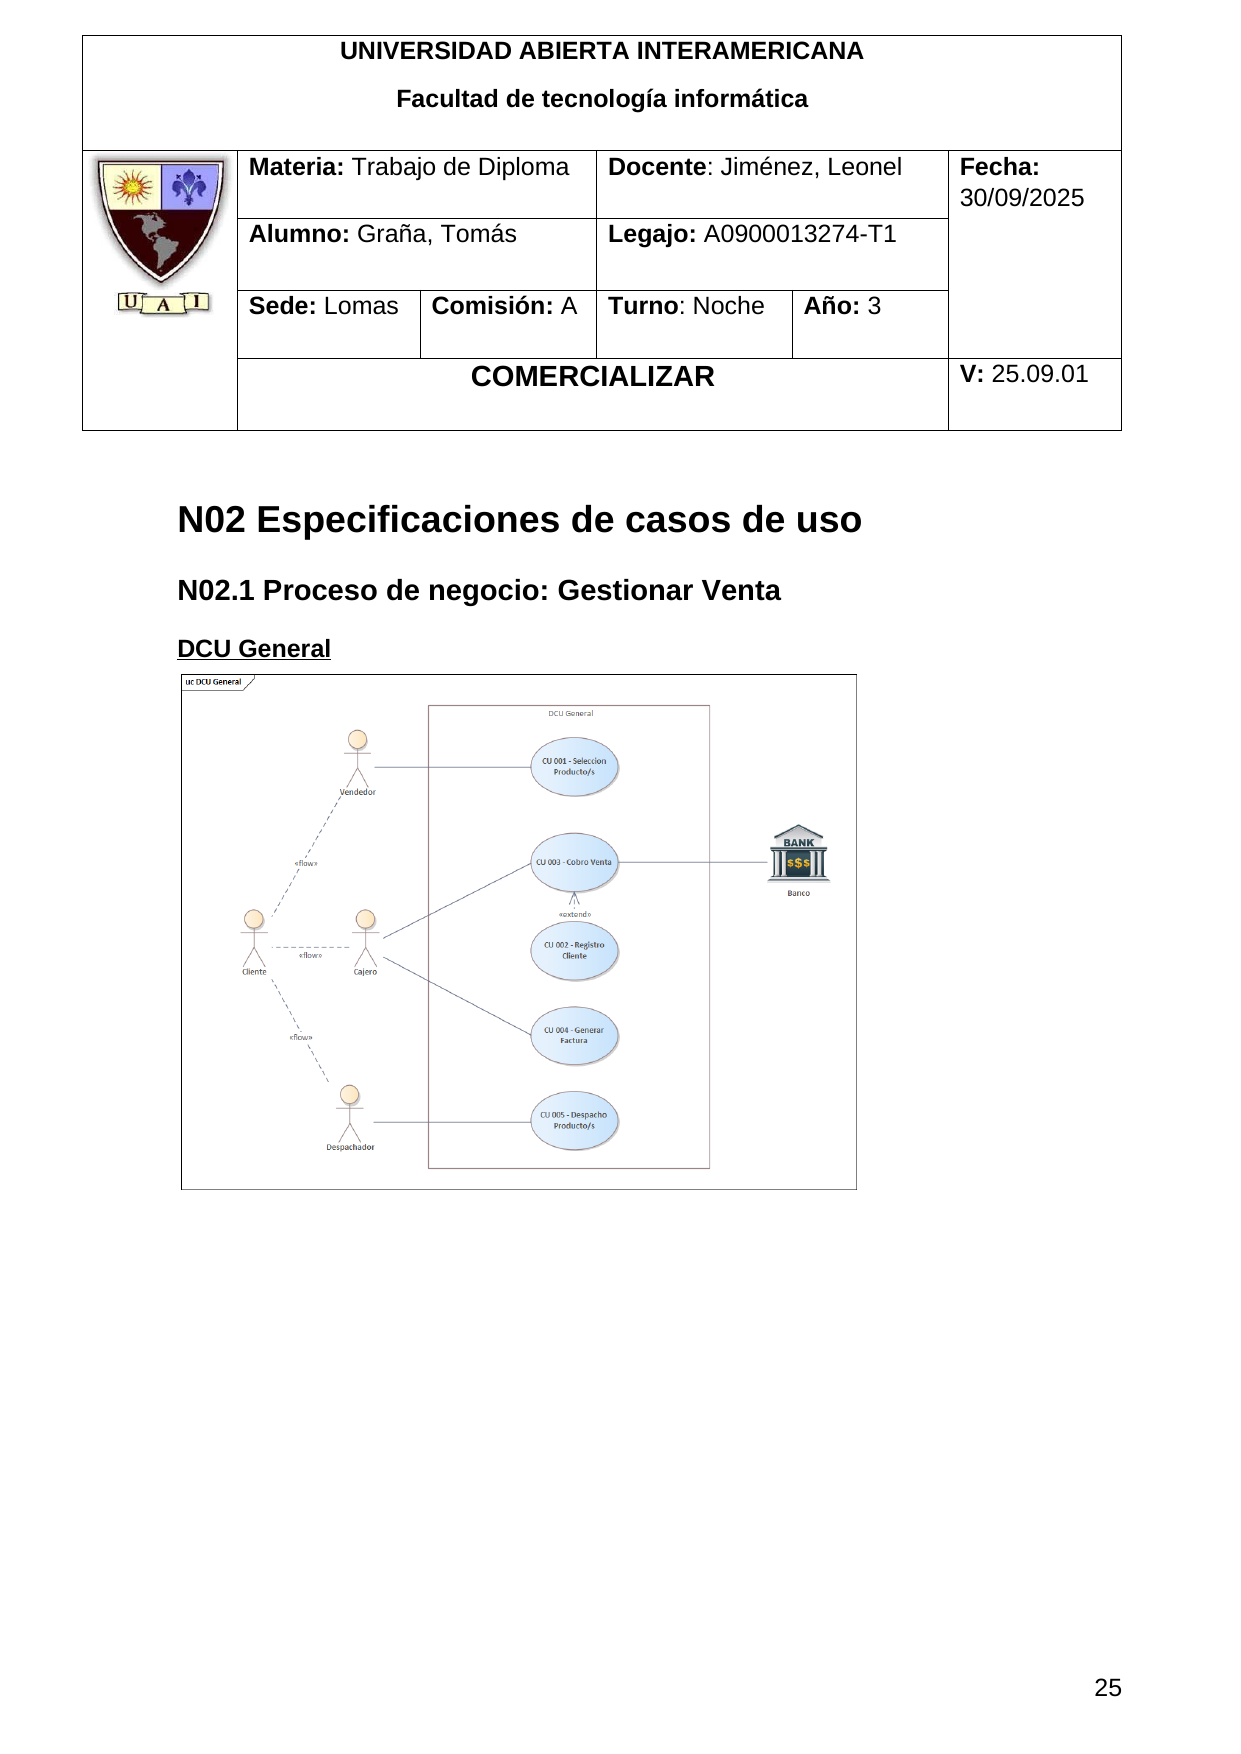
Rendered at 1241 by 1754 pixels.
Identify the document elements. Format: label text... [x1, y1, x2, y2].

picture [87, 151, 234, 320]
picture [177, 669, 861, 1194]
subtitle N02.1 Proceso de negocio: Gestionar Venta [177, 573, 1122, 607]
subtitle N02 Especificaciones de casos de uso [177, 497, 1122, 540]
subtitle DCU General [177, 634, 1122, 663]
